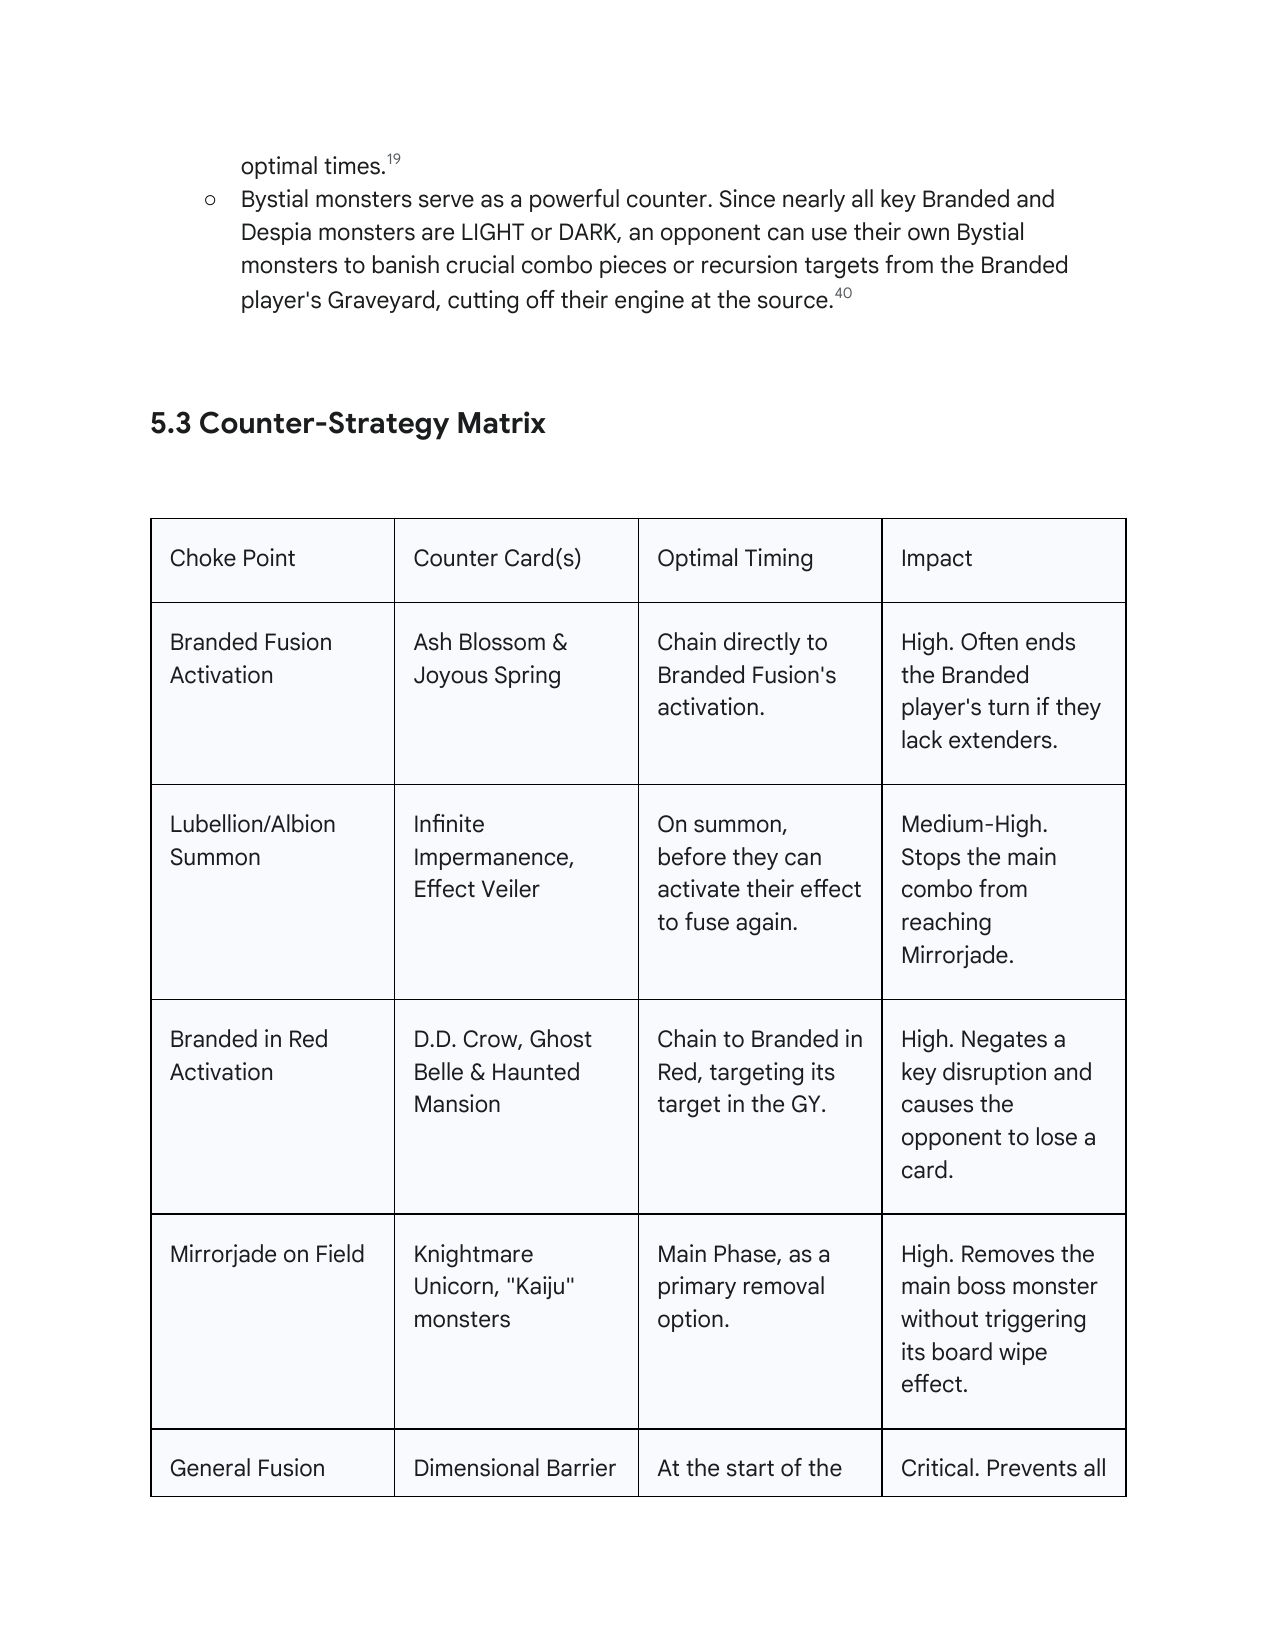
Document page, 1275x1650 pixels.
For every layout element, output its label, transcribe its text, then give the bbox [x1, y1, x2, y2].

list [203, 150, 1125, 181]
table_header Counter Card(s) [395, 519, 638, 602]
list Bystial monsters serve as a powerful counter. Since nearly all key Branded and Despia monsters are LIGHT or DARK, an opponent can use their own Bystial monsters to banish crucial combo pieces or recursion targets from the Branded player's Graveyard, cutting off their engine at the source.40 [203, 186, 1125, 316]
table_cell High. Negates a key disruption and causes the opponent to lose a card. [883, 1000, 1125, 1213]
table_cell On summon, before they can activate their effect to fuse again. [639, 785, 881, 998]
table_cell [883, 1430, 1125, 1496]
table_cell High. Often ends the Branded player's turn if they lack extenders. [883, 603, 1125, 784]
table_cell D.D. Crow, Ghost Belle & Haunted Mansion [395, 1000, 638, 1213]
table_cell Chain directly to Branded Fusion's activation. [639, 603, 881, 784]
table_header Choke Point [152, 519, 394, 602]
table_header Impact [883, 519, 1125, 602]
table_cell High. Removes the main boss monster without triggering its board wipe effect. [883, 1215, 1125, 1428]
table_cell Lubellion/Albion Summon [152, 785, 394, 998]
table_header Optimal Timing [639, 519, 881, 602]
table_cell Branded in Red Activation [152, 1000, 394, 1213]
subtitle 5.3 Counter-Strategy Matrix [150, 406, 1125, 442]
table_cell Mirrorjade on Field [152, 1215, 394, 1428]
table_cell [639, 1430, 881, 1496]
table_cell Ash Blossom & Joyous Spring [395, 603, 638, 784]
table_cell Dimensional Barrier [395, 1430, 638, 1496]
table_cell Medium-High. Stops the main combo from reaching Mirrorjade. [883, 785, 1125, 998]
table_cell Branded Fusion Activation [152, 603, 394, 784]
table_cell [152, 1430, 394, 1496]
table_cell Infinite Impermanence, Effect Veiler [395, 785, 638, 998]
table_cell Chain to Branded in Red, targeting its target in the GY. [639, 1000, 881, 1213]
table_cell Knightmare Unicorn, "Kaiju" monsters [395, 1215, 638, 1428]
table_cell Main Phase, as a primary removal option. [639, 1215, 881, 1428]
